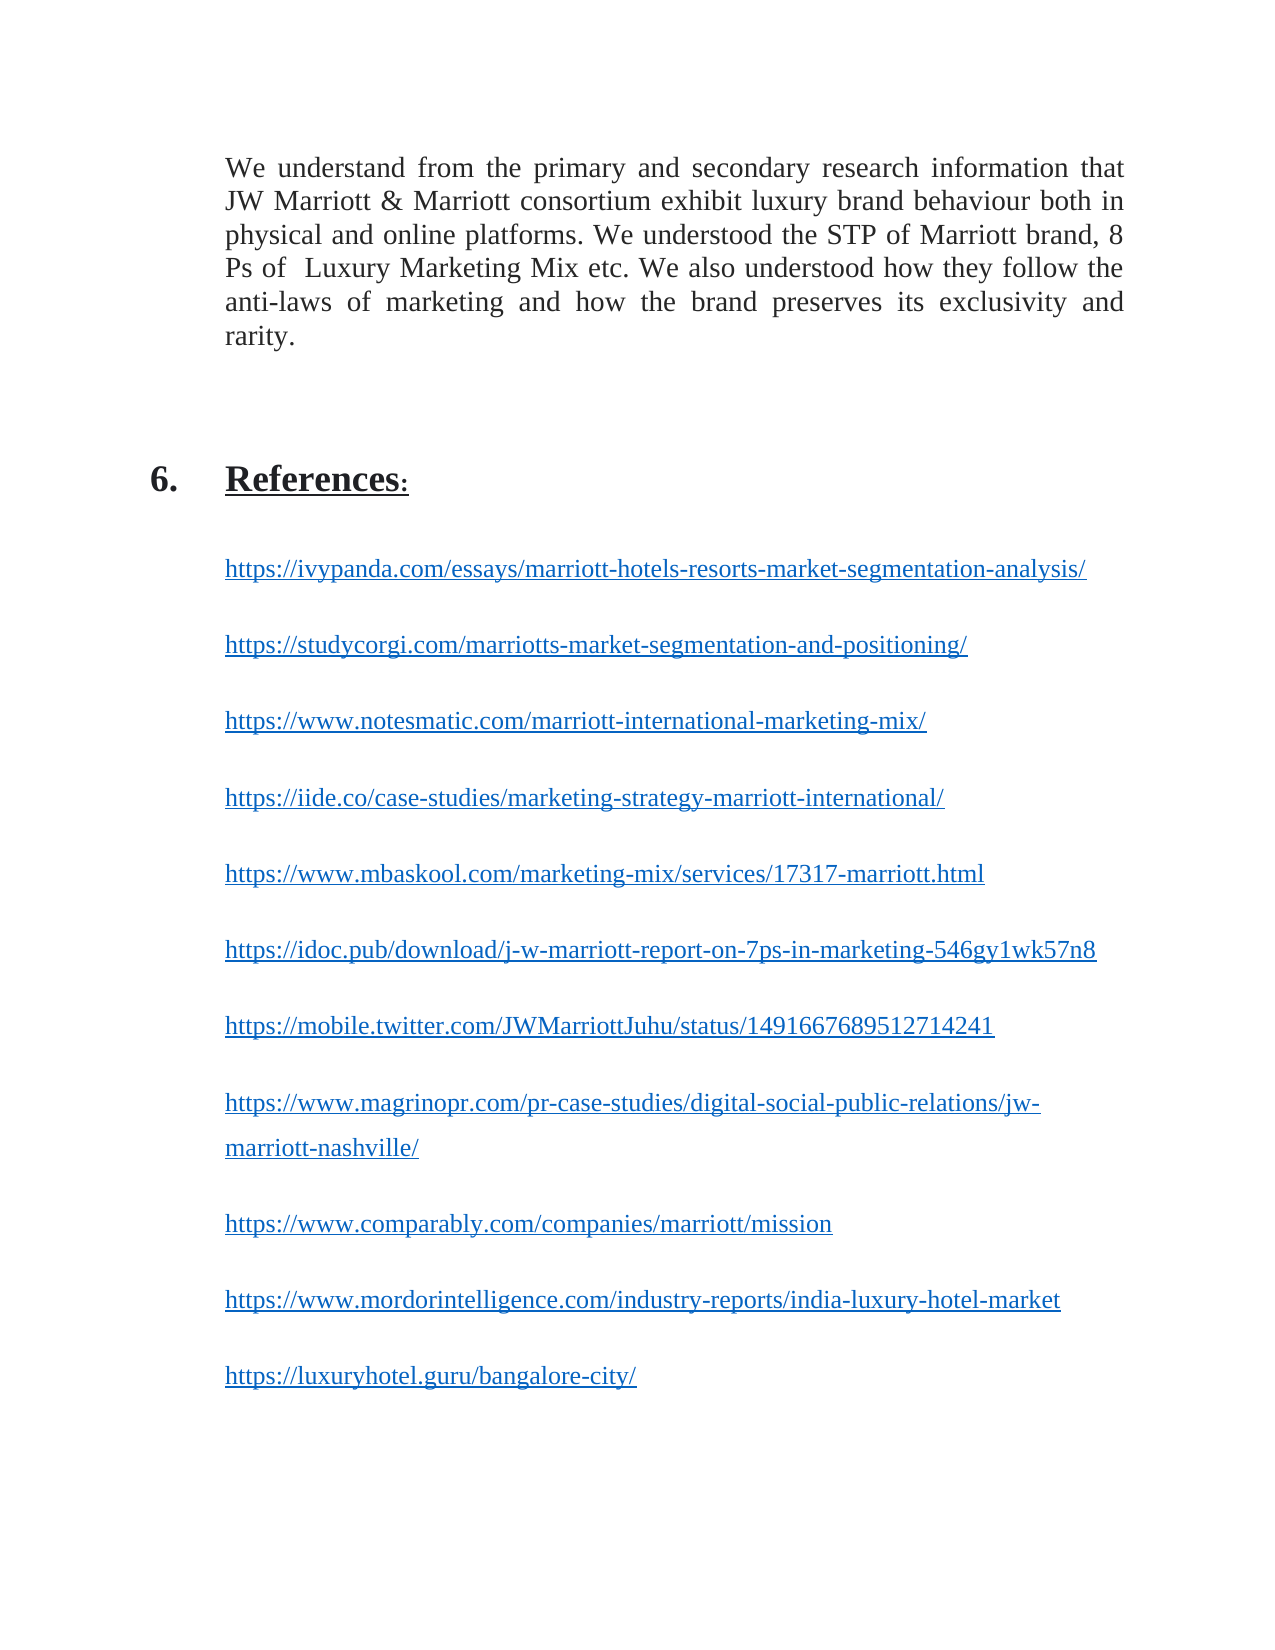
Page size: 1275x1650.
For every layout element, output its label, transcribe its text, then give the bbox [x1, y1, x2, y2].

text https://mobile.twitter.com/JWMarriottJuhu/status/1491667689512714241 [225, 1010, 1125, 1040]
text https://studycorgi.com/marriotts-market-segmentation-and-positioning/ [225, 629, 1125, 659]
text We understand from the primary and secondary research information that JW Marriott & Marriott consortium exhibit luxury brand behaviour both in physical and online platforms. We understood the STP of Marriott brand, 8 Ps of Luxury Marketing Mix etc. We also understood how they follow the anti-laws of marketing and how the brand preserves its exclusivity and rarity. [225, 150, 1125, 351]
text https://www.comparably.com/companies/marriott/mission [225, 1208, 1125, 1238]
text https://idoc.pub/download/j-w-marriott-report-on-7ps-in-marketing-546gy1wk57n8 [225, 934, 1125, 964]
text 6. References: [150, 457, 1125, 500]
text https://www.mbaskool.com/marketing-mix/services/17317-marriott.html [225, 858, 1125, 888]
text https://luxuryhotel.guru/bangalore-city/ [225, 1360, 1125, 1390]
text https://www.notesmatic.com/marriott-international-marketing-mix/ [225, 705, 1125, 735]
text https://www.magrinopr.com/pr-case-studies/digital-social-public-relations/jw-marriott-nashville/ [225, 1087, 1125, 1162]
text https://www.mordorintelligence.com/industry-reports/india-luxury-hotel-market [225, 1284, 1125, 1314]
text https://iide.co/case-studies/marketing-strategy-marriott-international/ [225, 782, 1125, 812]
text https://ivypanda.com/essays/marriott-hotels-resorts-market-segmentation-analysis/ [225, 553, 1125, 583]
